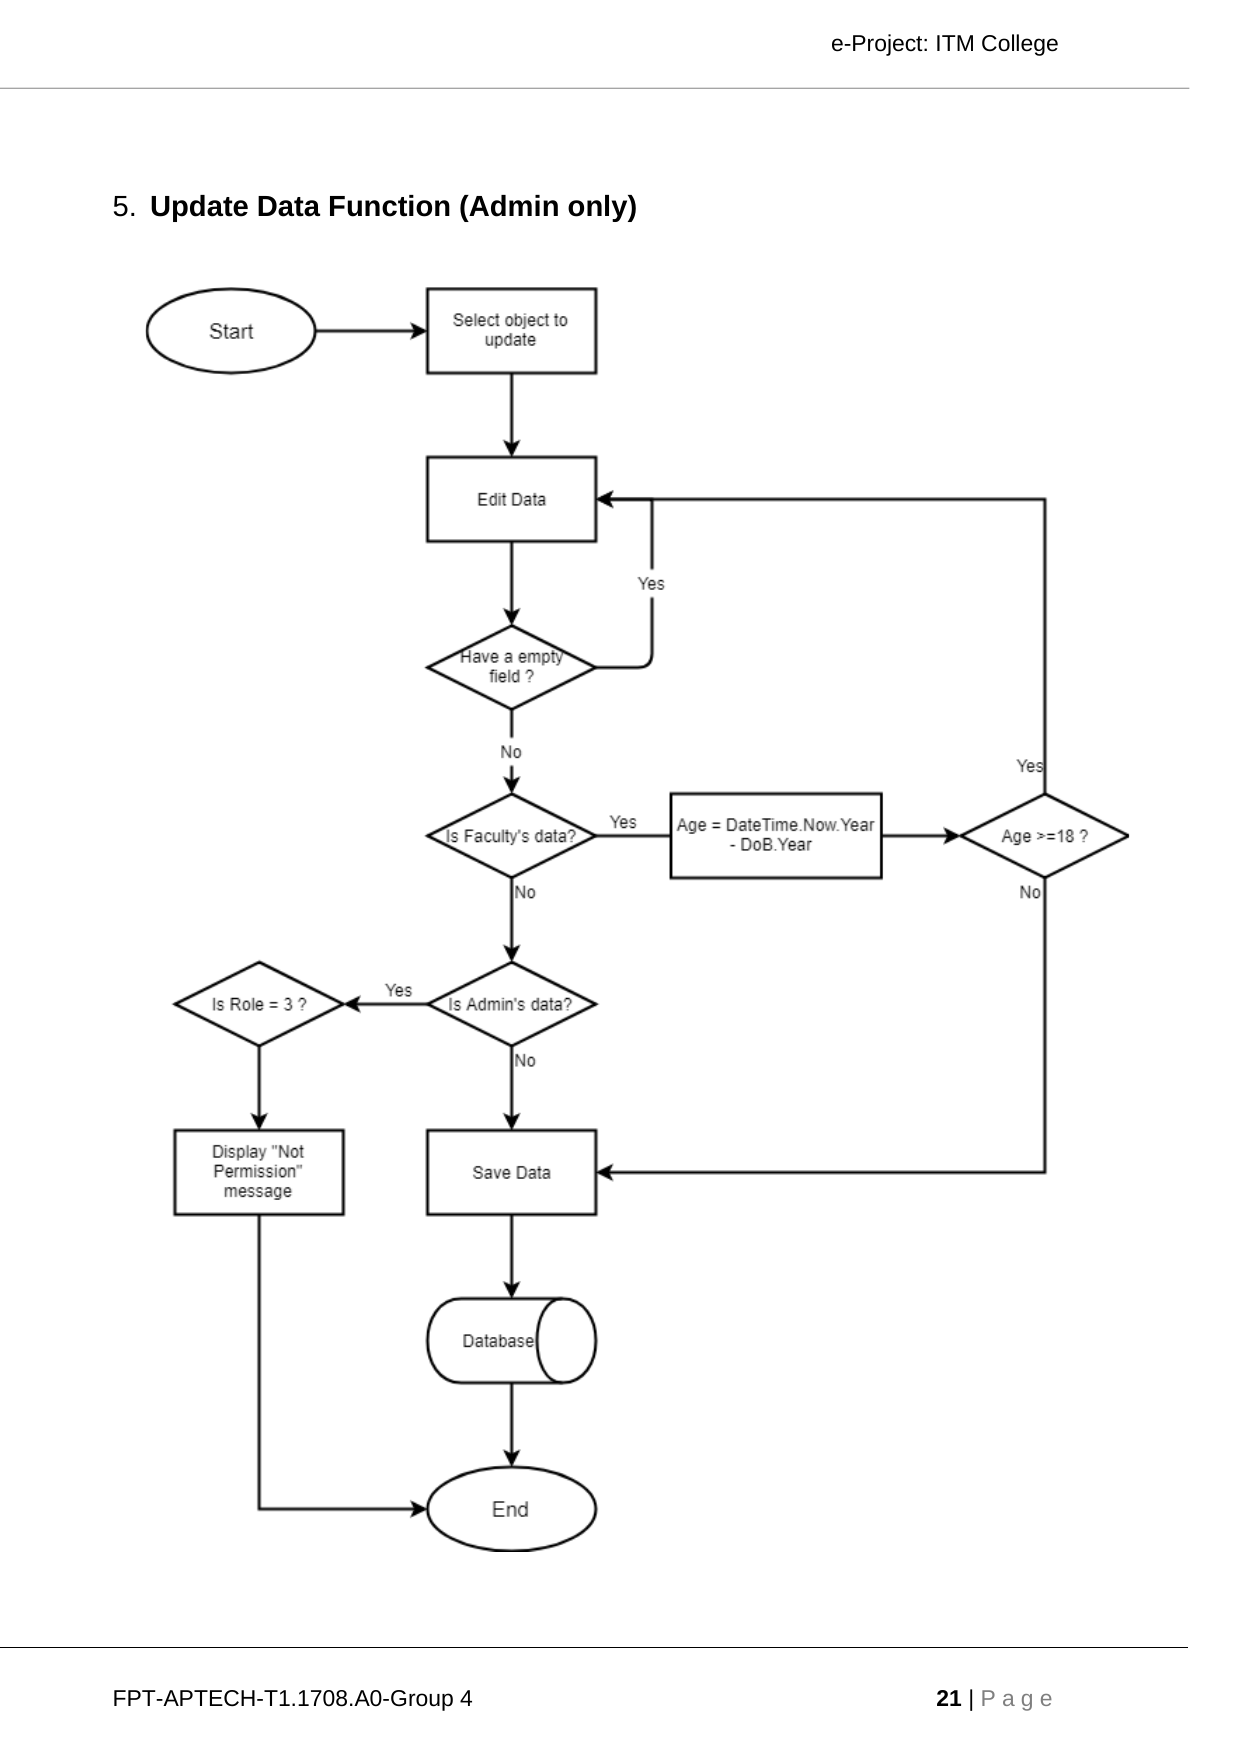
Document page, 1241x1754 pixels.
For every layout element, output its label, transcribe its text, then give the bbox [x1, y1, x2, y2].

subtitle Update Data Function (Admin only) [112, 189, 1162, 222]
picture [145, 287, 1130, 1552]
